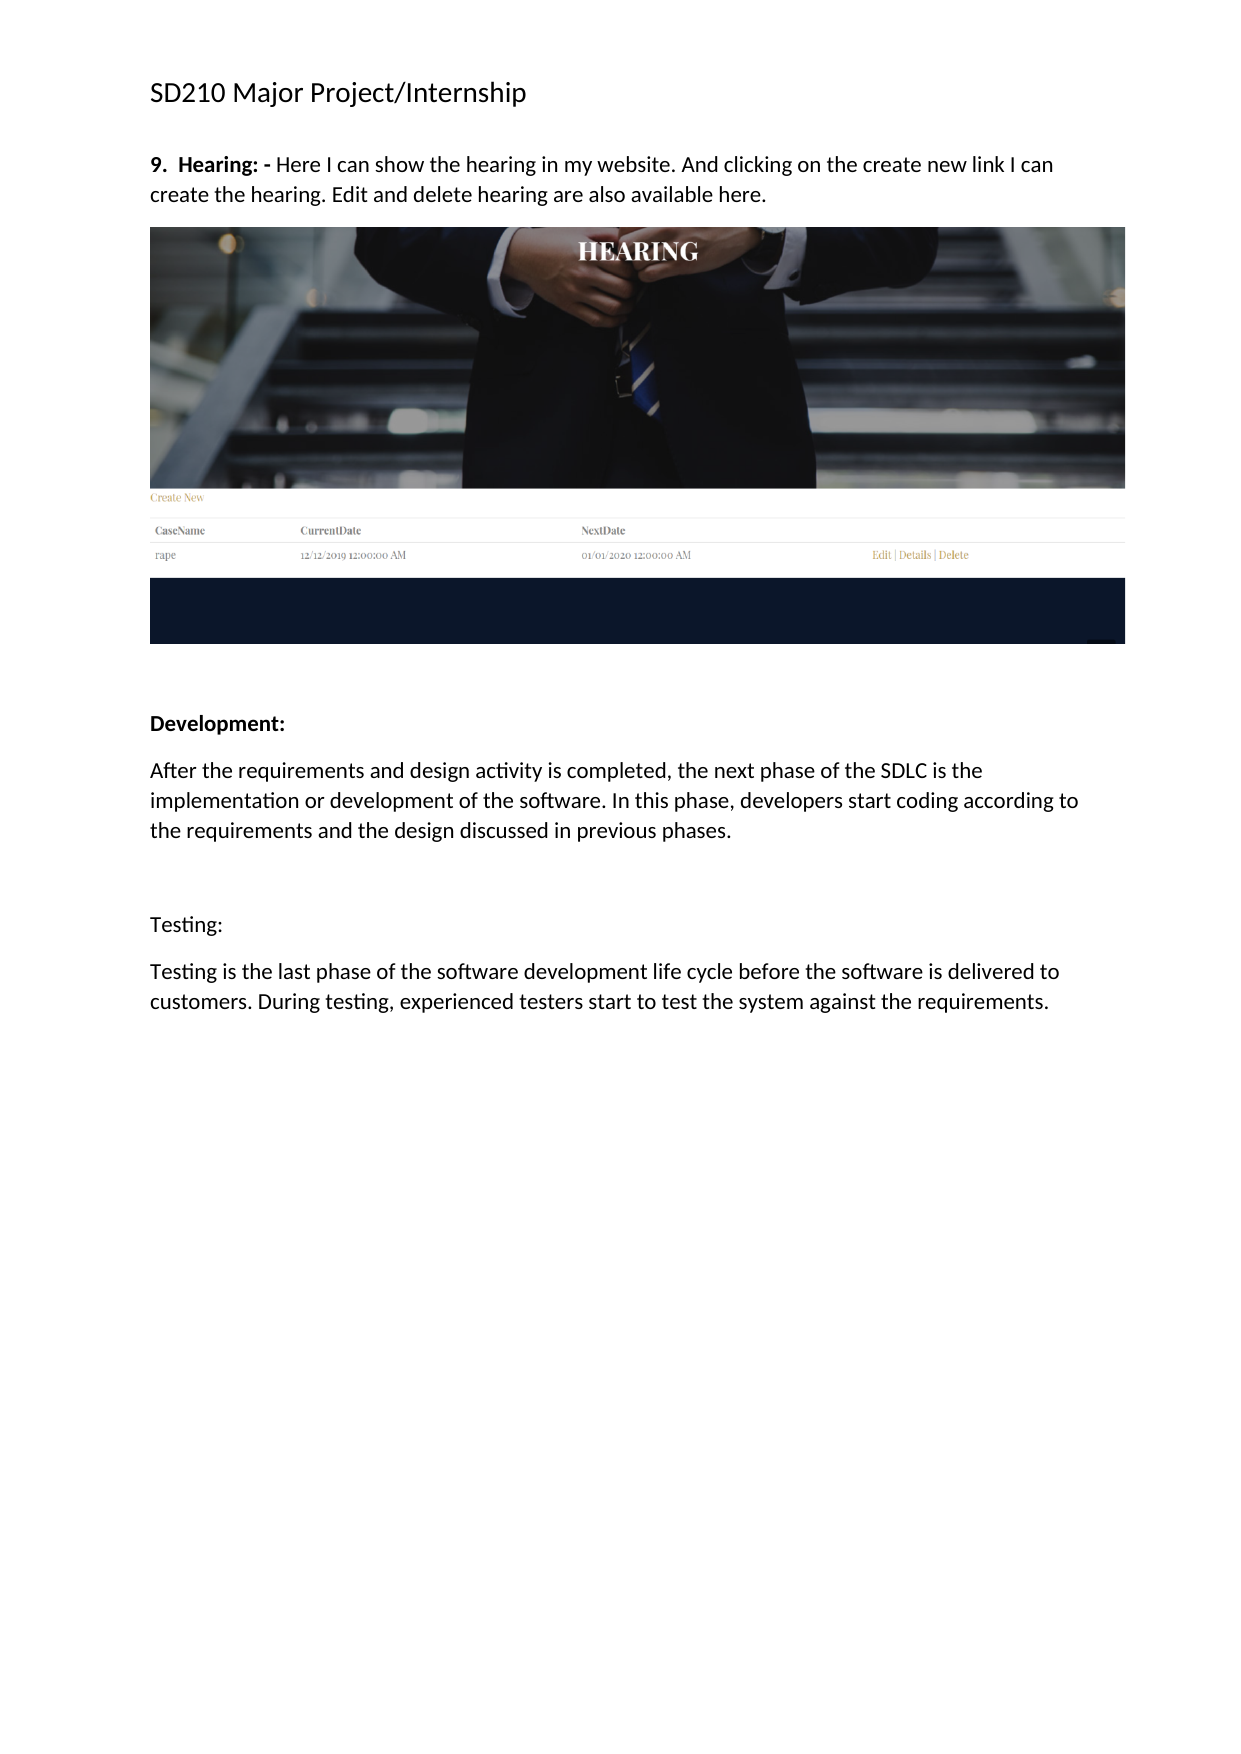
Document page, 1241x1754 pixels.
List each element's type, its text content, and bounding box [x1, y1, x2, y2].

text Development: [150, 709, 1090, 737]
text 9. Hearing: - Here I can show the hearing in my website. And clicking on the create new link I can create the hearing. Edit and delete hearing are also available here. [150, 150, 1090, 208]
text Testing is the last phase of the software development life cycle before the software is delivered to customers. During testing, experienced testers start to test the system against the requirements. [150, 957, 1090, 1015]
text Testing: [150, 910, 1090, 938]
text After the requirements and design activity is completed, the next phase of the SDLC is the implementation or development of the software. In this phase, developers start coding according to the requirements and the design discussed in previous phases. [150, 756, 1090, 844]
picture [150, 227, 1125, 644]
